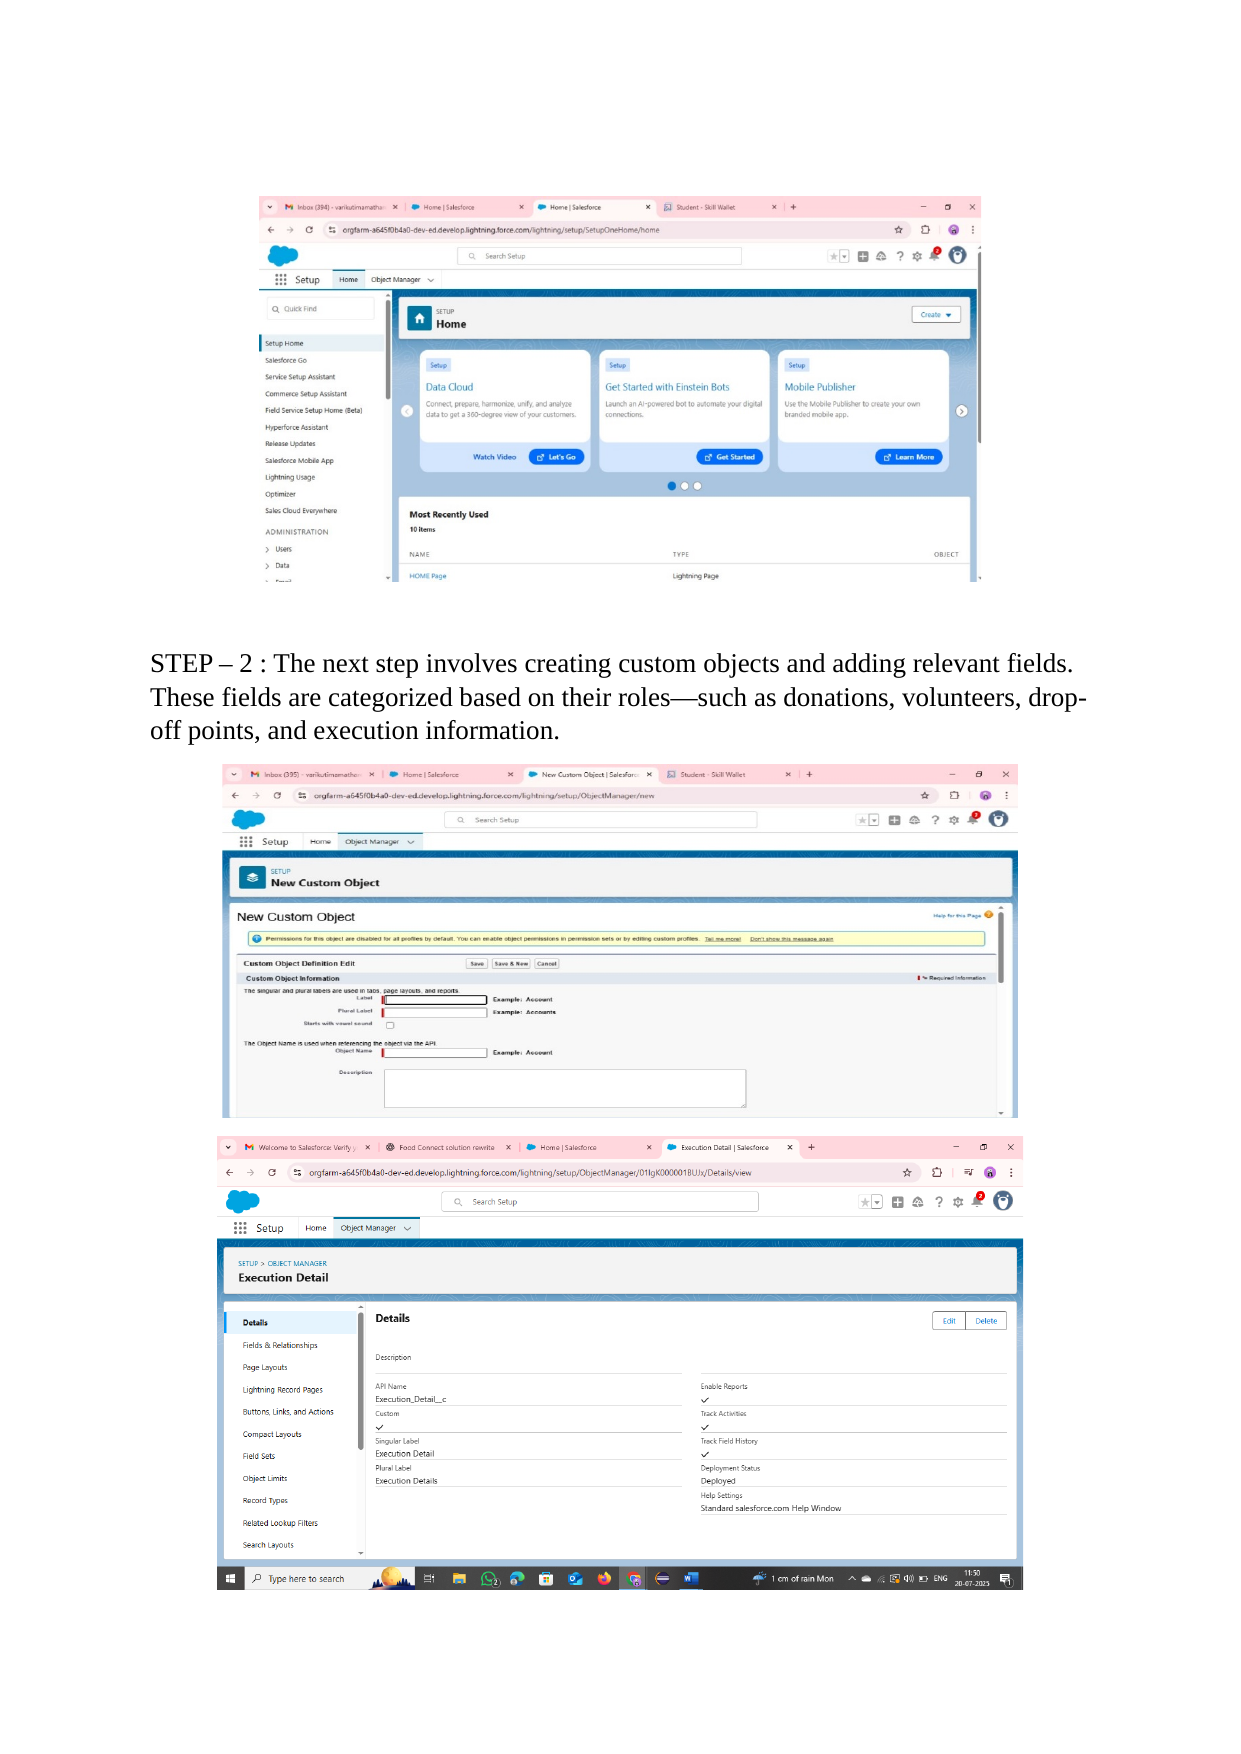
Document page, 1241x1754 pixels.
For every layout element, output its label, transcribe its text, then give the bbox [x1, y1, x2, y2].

text STEP – 2 : The next step involves creating custom objects and adding relevant fields. These fields are categorized based on their roles—such as donations, volunteers, drop-off points, and execution information. [150, 647, 1090, 746]
picture [222, 764, 1018, 1118]
picture [217, 1136, 1024, 1238]
picture [217, 1241, 1024, 1590]
picture [259, 196, 982, 582]
